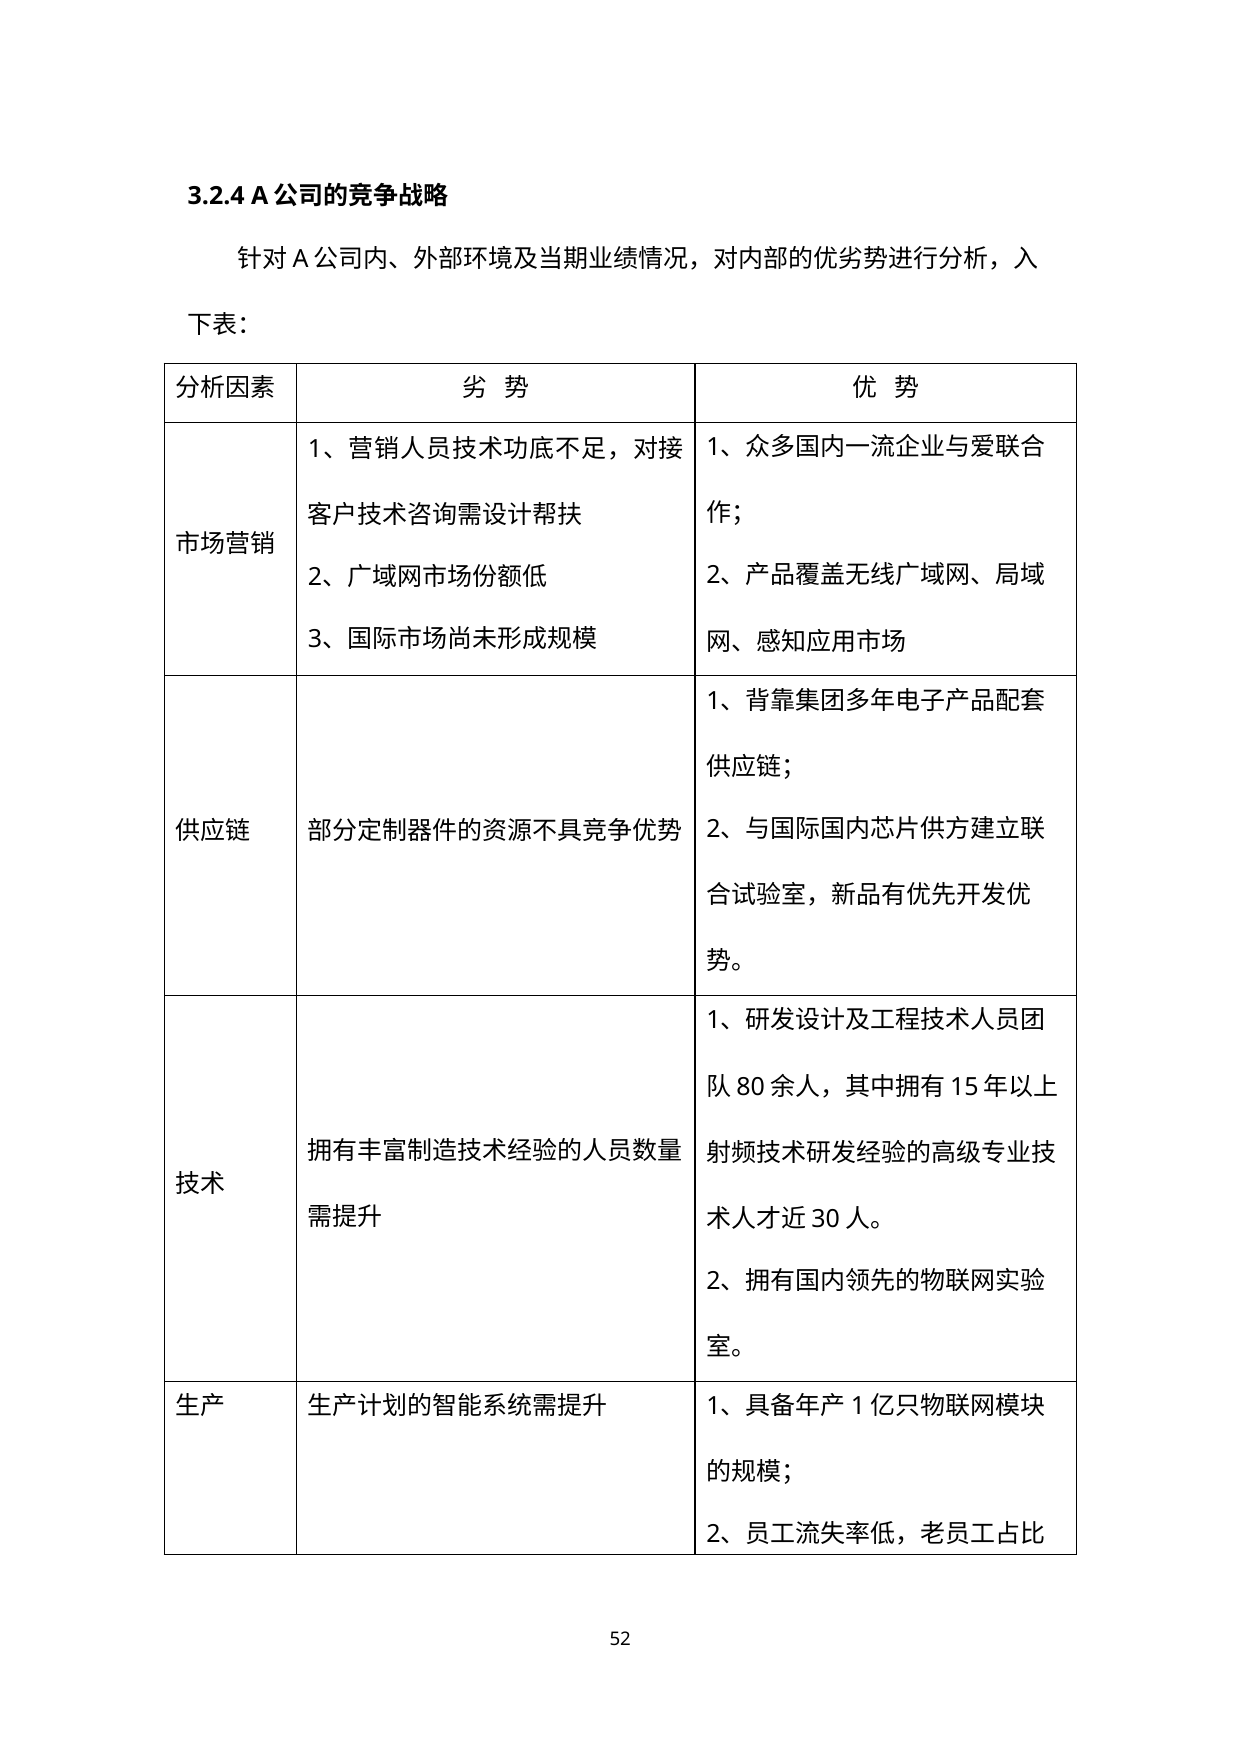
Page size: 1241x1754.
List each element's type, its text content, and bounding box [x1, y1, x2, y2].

table_cell 市场营销 [165, 423, 296, 675]
text 3.2.4 A公司的竞争战略 [187, 172, 1053, 216]
table_cell 1、研发设计及工程技术人员团队80余人，其中拥有15年以上射频技术研发经验的高级专业技术人才近30人。 2、拥有国内领先的物联网实验室。 [696, 996, 1076, 1381]
table_cell 1、背靠集团多年电子产品配套供应链； 2、与国际国内芯片供方建立联合试验室，新品有优先开发优势。 [696, 676, 1076, 995]
table_cell 生产 [165, 1382, 296, 1554]
text 针对A公司内、外部环境及当期业绩情况，对内部的优劣势进行分析，入下表： [187, 234, 1053, 344]
table_cell 1、营销人员技术功底不足，对接客户技术咨询需设计帮扶 2、广域网市场份额低 3、国际市场尚未形成规模 [297, 423, 694, 675]
table_header 优 势 [696, 364, 1076, 422]
table_header 分析因素 [165, 364, 296, 422]
table_header 劣 势 [297, 364, 694, 422]
table_cell 生产计划的智能系统需提升 [297, 1382, 694, 1554]
table_cell 技术 [165, 996, 296, 1381]
table_cell 供应链 [165, 676, 296, 995]
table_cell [696, 1382, 1076, 1554]
table_cell 1、众多国内一流企业与爱联合作； 2、产品覆盖无线广域网、局域网、感知应用市场 [696, 423, 1076, 675]
table_cell 部分定制器件的资源不具竞争优势 [297, 676, 694, 995]
table_cell 拥有丰富制造技术经验的人员数量需提升 [297, 996, 694, 1381]
